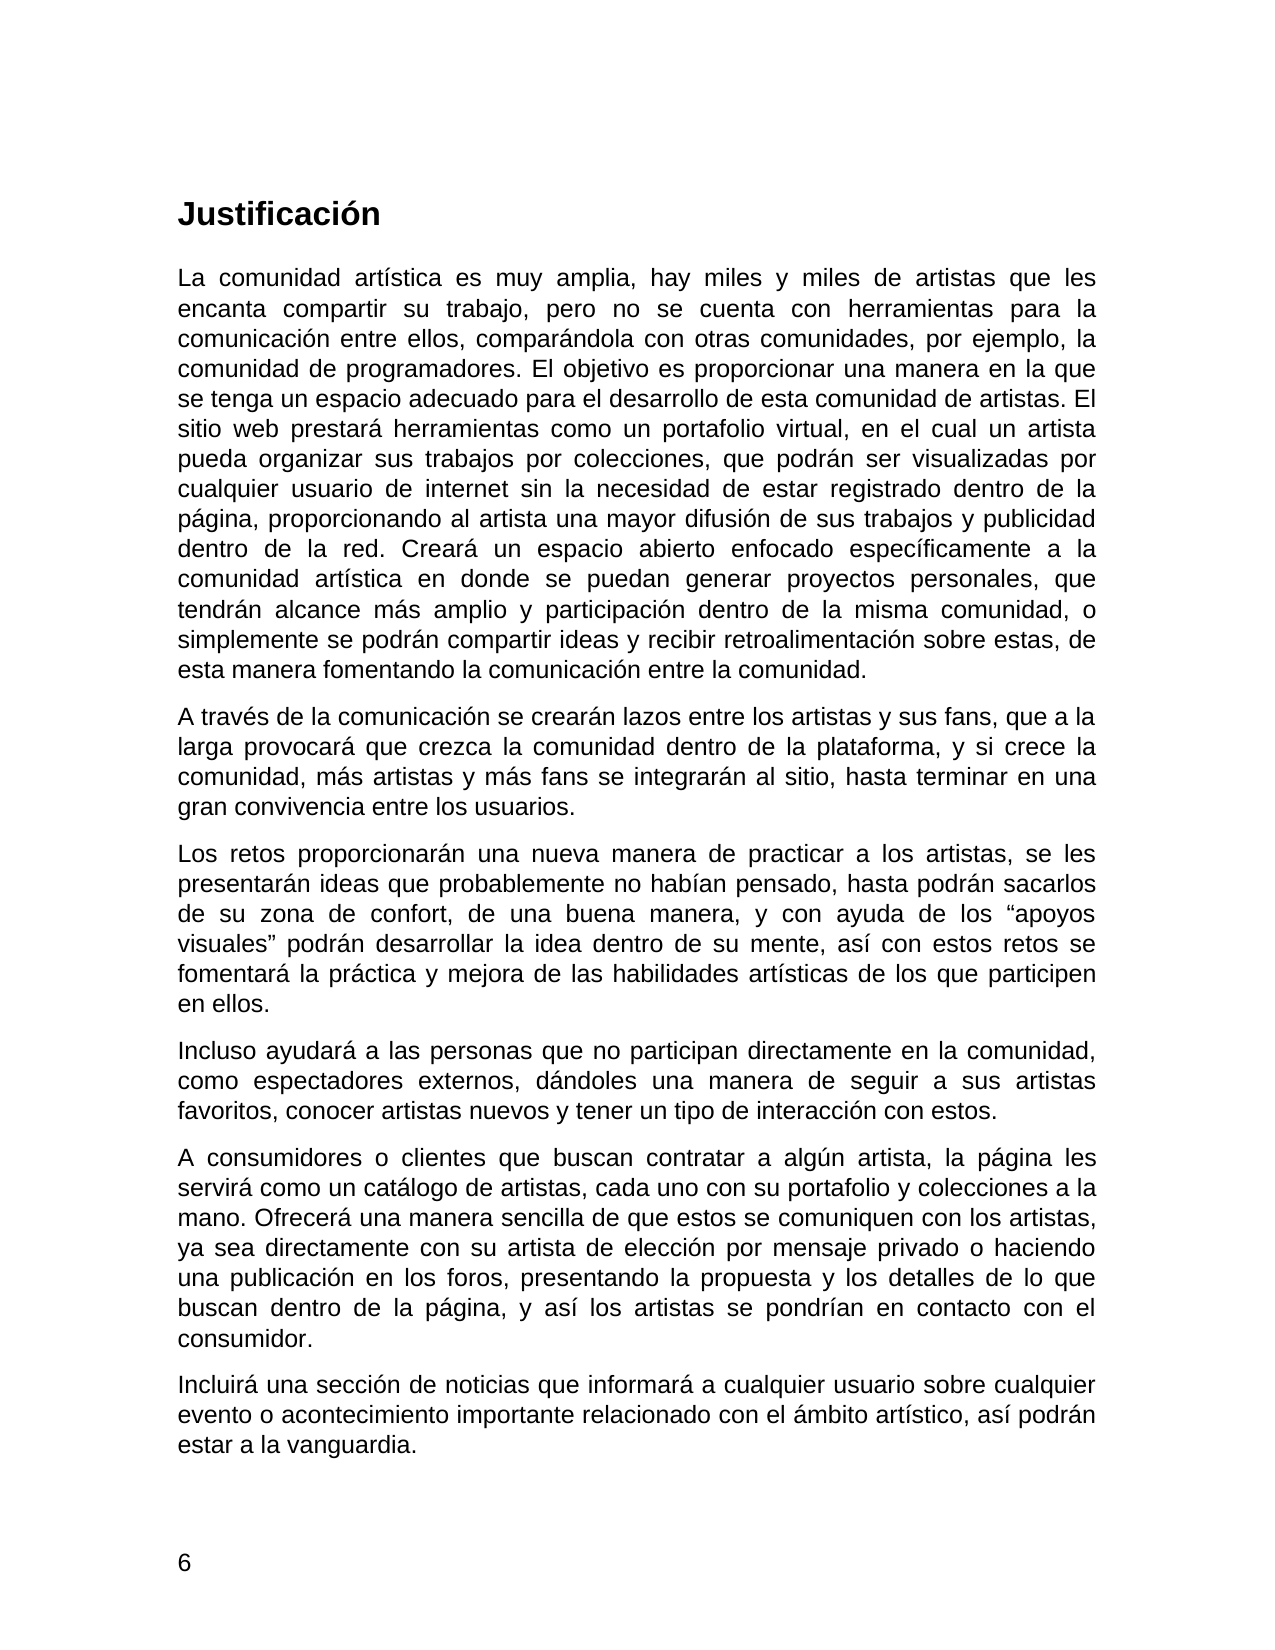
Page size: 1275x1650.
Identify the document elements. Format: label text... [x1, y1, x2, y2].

text Incluso ayudará a las personas que no participan directamente en la comunidad, como espectadores externos, dándoles una manera de seguir a sus artistas favoritos, conocer artistas nuevos y tener un tipo de interacción con estos. [177, 1036, 1098, 1125]
text Los retos proporcionarán una nueva manera de practicar a los artistas, se les presentarán ideas que probablemente no habían pensado, hasta podrán sacarlos de su zona de confort, de una buena manera, y con ayuda de los “apoyos visuales” podrán desarrollar la idea dentro de su mente, así con estos retos se fomentará la práctica y mejora de las habilidades artísticas de los que participen en ellos. [177, 839, 1098, 1018]
text A consumidores o clientes que buscan contratar a algún artista, la página les servirá como un catálogo de artistas, cada uno con su portafolio y colecciones a la mano. Ofrecerá una manera sencilla de que estos se comuniquen con los artistas, ya sea directamente con su artista de elección por mensaje privado o haciendo una publicación en los foros, presentando la propuesta y los detalles de lo que buscan dentro de la página, y así los artistas se pondrían en contacto con el consumidor. [177, 1143, 1098, 1352]
text La comunidad artística es muy amplia, hay miles y miles de artistas que les encanta compartir su trabajo, pero no se cuenta con herramientas para la comunicación entre ellos, comparándola con otras comunidades, por ejemplo, la comunidad de programadores. El objetivo es proporcionar una manera en la que se tenga un espacio adecuado para el desarrollo de esta comunidad de artistas. El sitio web prestará herramientas como un portafolio virtual, en el cual un artista pueda organizar sus trabajos por colecciones, que podrán ser visualizadas por cualquier usuario de internet sin la necesidad de estar registrado dentro de la página, proporcionando al artista una mayor difusión de sus trabajos y publicidad dentro de la red. Creará un espacio abierto enfocado específicamente a la comunidad artística en donde se puedan generar proyectos personales, que tendrán alcance más amplio y participación dentro de la misma comunidad, o simplemente se podrán compartir ideas y recibir retroalimentación sobre estas, de esta manera fomentando la comunicación entre la comunidad. [177, 263, 1098, 683]
subtitle Justificación [177, 194, 1098, 233]
text Incluirá una sección de noticias que informará a cualquier usuario sobre cualquier evento o acontecimiento importante relacionado con el ámbito artístico, así podrán estar a la vanguardia. [177, 1370, 1098, 1459]
text A través de la comunicación se crearán lazos entre los artistas y sus fans, que a la larga provocará que crezca la comunidad dentro de la plataforma, y si crece la comunidad, más artistas y más fans se integrarán al sitio, hasta terminar en una gran convivencia entre los usuarios. [177, 702, 1098, 821]
